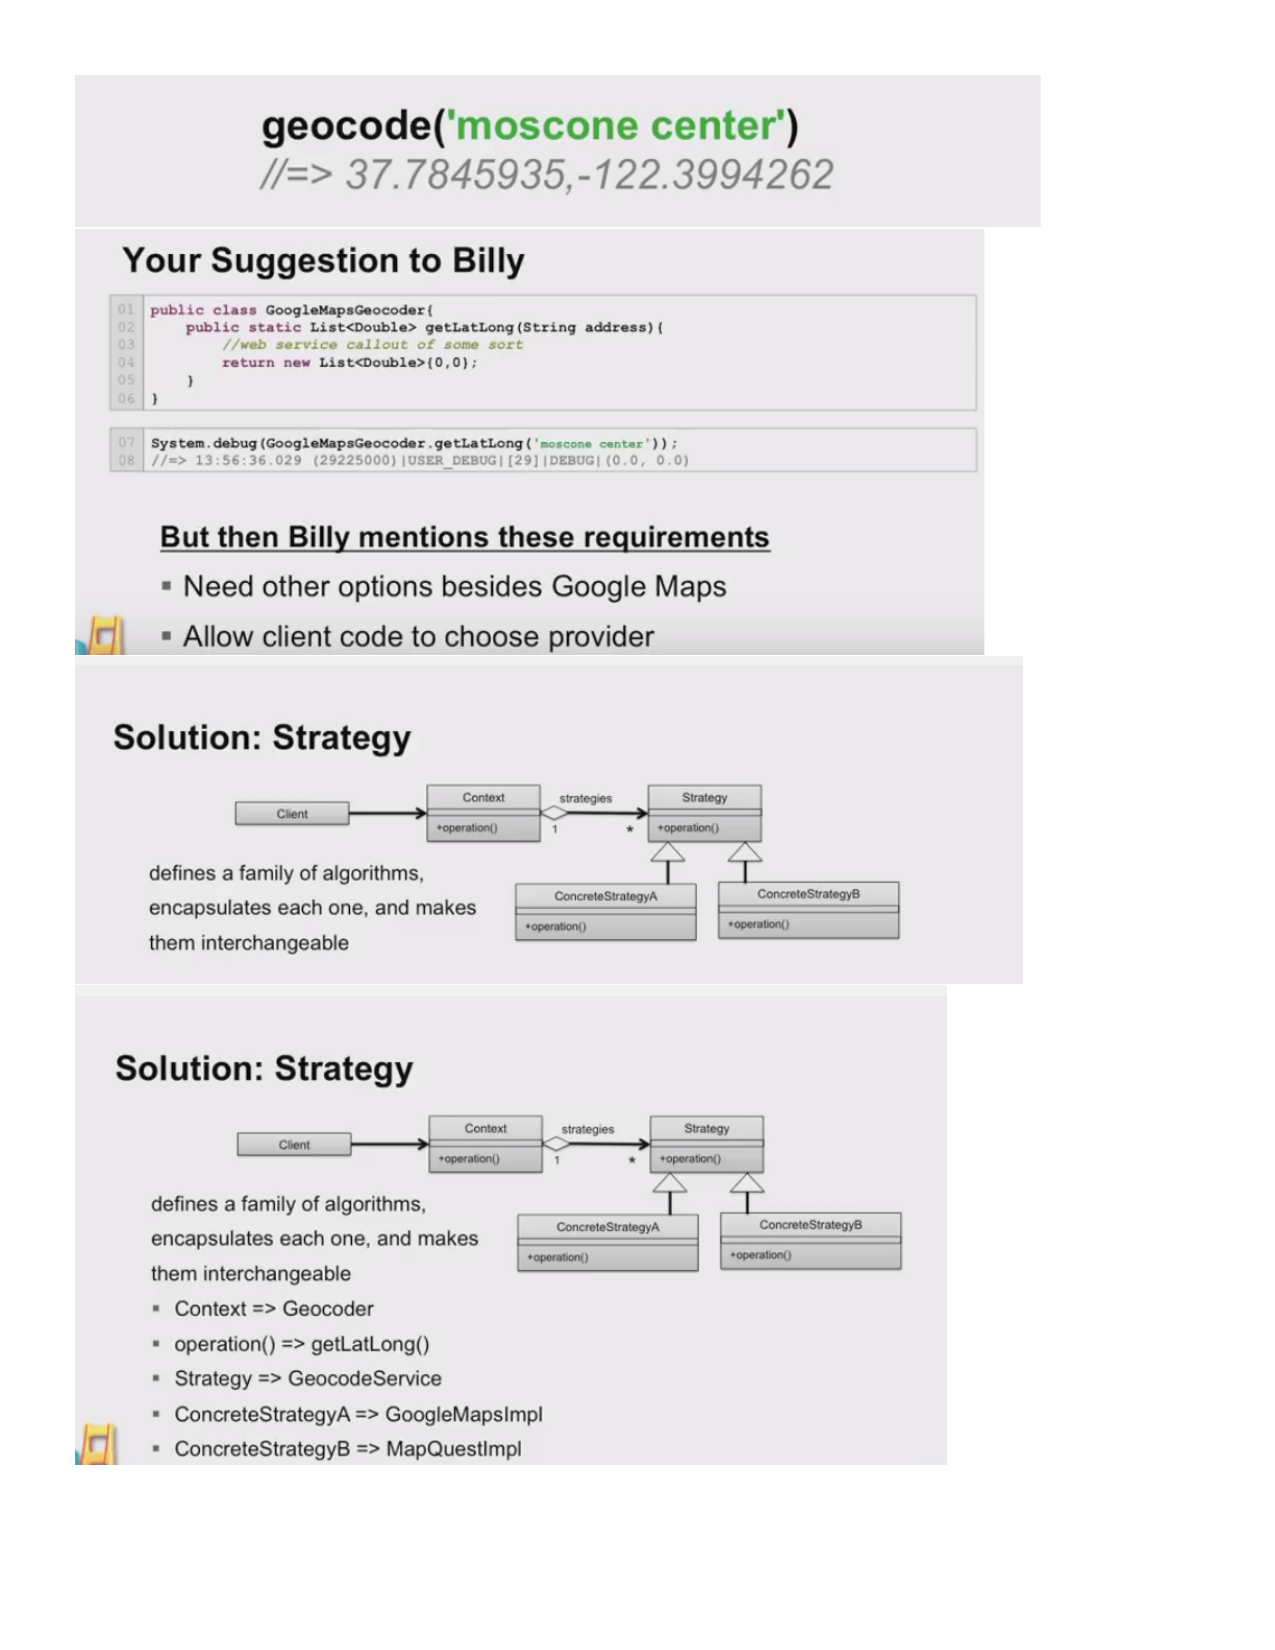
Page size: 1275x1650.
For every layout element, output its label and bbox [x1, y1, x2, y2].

picture [75, 656, 1023, 984]
picture [75, 75, 1041, 227]
picture [75, 229, 985, 655]
picture [75, 985, 947, 1465]
